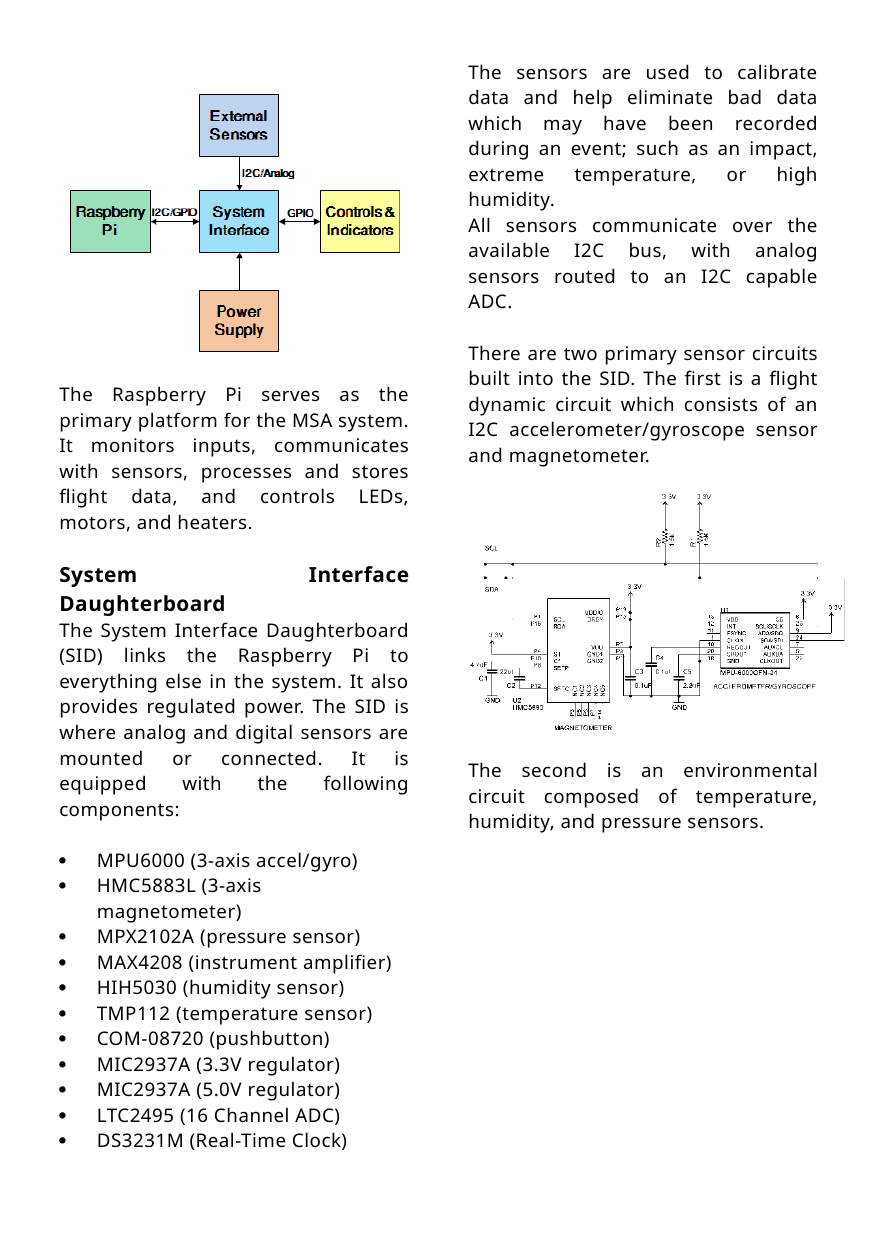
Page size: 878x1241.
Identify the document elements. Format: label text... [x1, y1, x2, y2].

list HIH5030 (humidity sensor) [59, 974, 409, 1000]
picture [59, 84, 409, 357]
list HMC5883L (3-axis magnetometer) [59, 872, 409, 923]
text System Interface Daughterboard [59, 560, 409, 617]
picture [468, 492, 845, 732]
list MPU6000 (3-axis accel/gyro) [59, 847, 409, 872]
list MIC2937A (5.0V regulator) [59, 1077, 409, 1102]
text The second is an environmental circuit composed of temperature, humidity, and pressure sensors. [468, 758, 818, 834]
list COM-08720 (pushbutton) [59, 1026, 409, 1051]
list TMP112 (temperature sensor) [59, 1000, 409, 1026]
text The System Interface Daughterboard (SID) links the Raspberry Pi to everything else in the system. It also provides regulated power. The SID is where analog and digital sensors are mounted or connected. It is equipped with the following components: [59, 617, 409, 821]
list MIC2937A (3.3V regulator) [59, 1051, 409, 1077]
text All sensors communicate over the available I2C bus, with analog sensors routed to an I2C capable ADC. [468, 212, 818, 314]
list DS3231M (Real-Time Clock) [59, 1128, 409, 1153]
list LTC2495 (16 Channel ADC) [59, 1102, 409, 1128]
text The sensors are used to calibrate data and help eliminate bad data which may have been recorded during an event; such as an impact, extreme temperature, or high humidity. [468, 59, 818, 212]
text The Raspberry Pi serves as the primary platform for the MSA system. It monitors inputs, communicates with sensors, processes and stores flight data, and controls LEDs, motors, and heaters. [59, 382, 409, 535]
list MPX2102A (pressure sensor) [59, 923, 409, 949]
list MAX4208 (instrument amplifier) [59, 949, 409, 974]
text There are two primary sensor circuits built into the SID. The first is a flight dynamic circuit which consists of an I2C accelerometer/gyroscope sensor and magnetometer. [468, 340, 818, 467]
